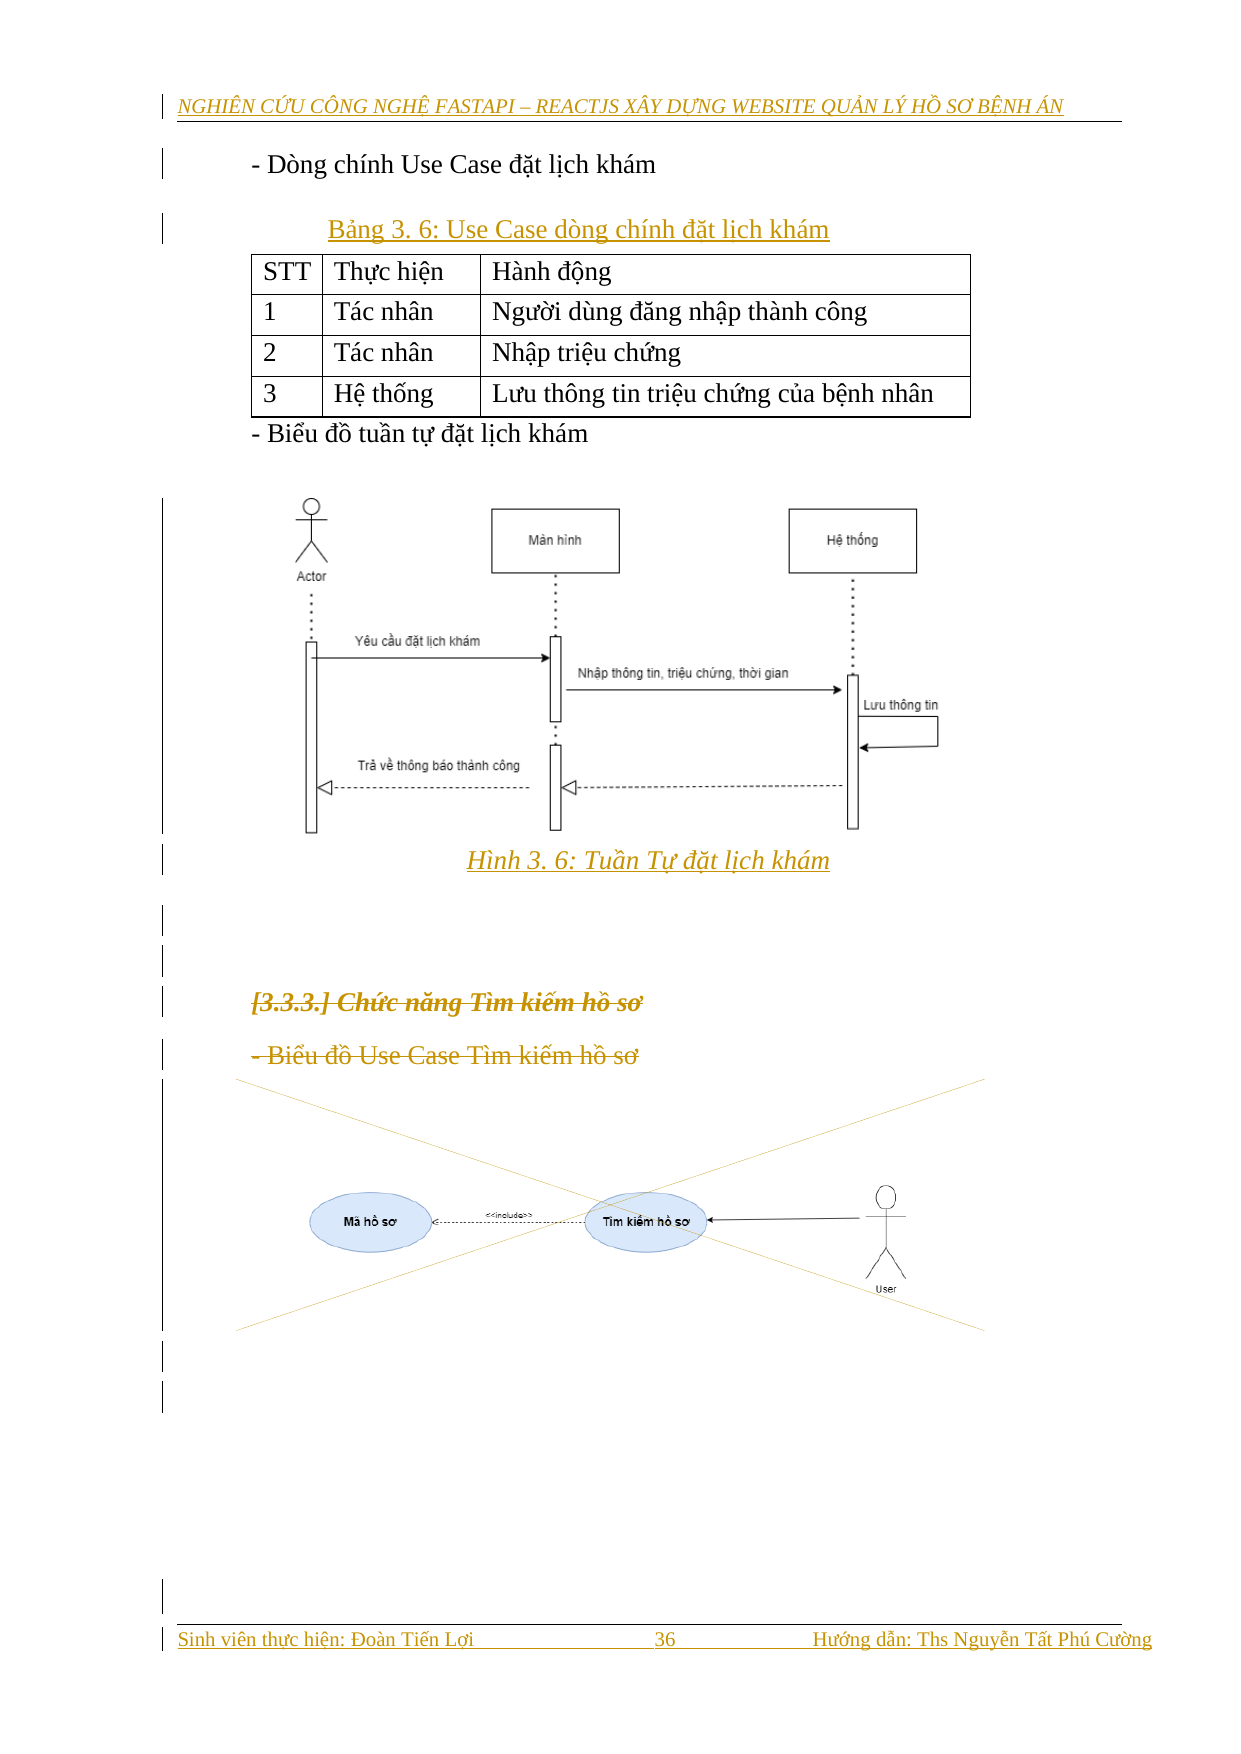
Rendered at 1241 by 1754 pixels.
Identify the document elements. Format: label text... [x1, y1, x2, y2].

text - Biểu đồ tuần tự đặt lịch khám [251, 417, 1122, 449]
picture [236, 1080, 607, 1330]
table_cell Nhập triệu chứng [481, 336, 970, 376]
table_cell Tác nhân [323, 336, 480, 376]
text - Dòng chính Use Case đặt lịch khám [251, 148, 1122, 179]
table_cell Người dùng đăng nhập thành công [481, 295, 970, 335]
picture [295, 498, 949, 834]
table_cell Lưu thông tin triệu chứng của bệnh nhân [481, 377, 970, 416]
table_cell Tác nhân [323, 295, 480, 335]
picture [240, 1079, 981, 1204]
table_header Hành động [481, 255, 970, 294]
picture [239, 1206, 982, 1331]
table_header Thực hiện [323, 255, 480, 294]
table_cell 2 [252, 336, 322, 376]
table_cell 3 [252, 377, 322, 416]
table_cell 1 [252, 295, 322, 335]
table_cell Hệ thống [323, 377, 480, 416]
table_header STT [252, 255, 322, 294]
picture [614, 1080, 985, 1330]
